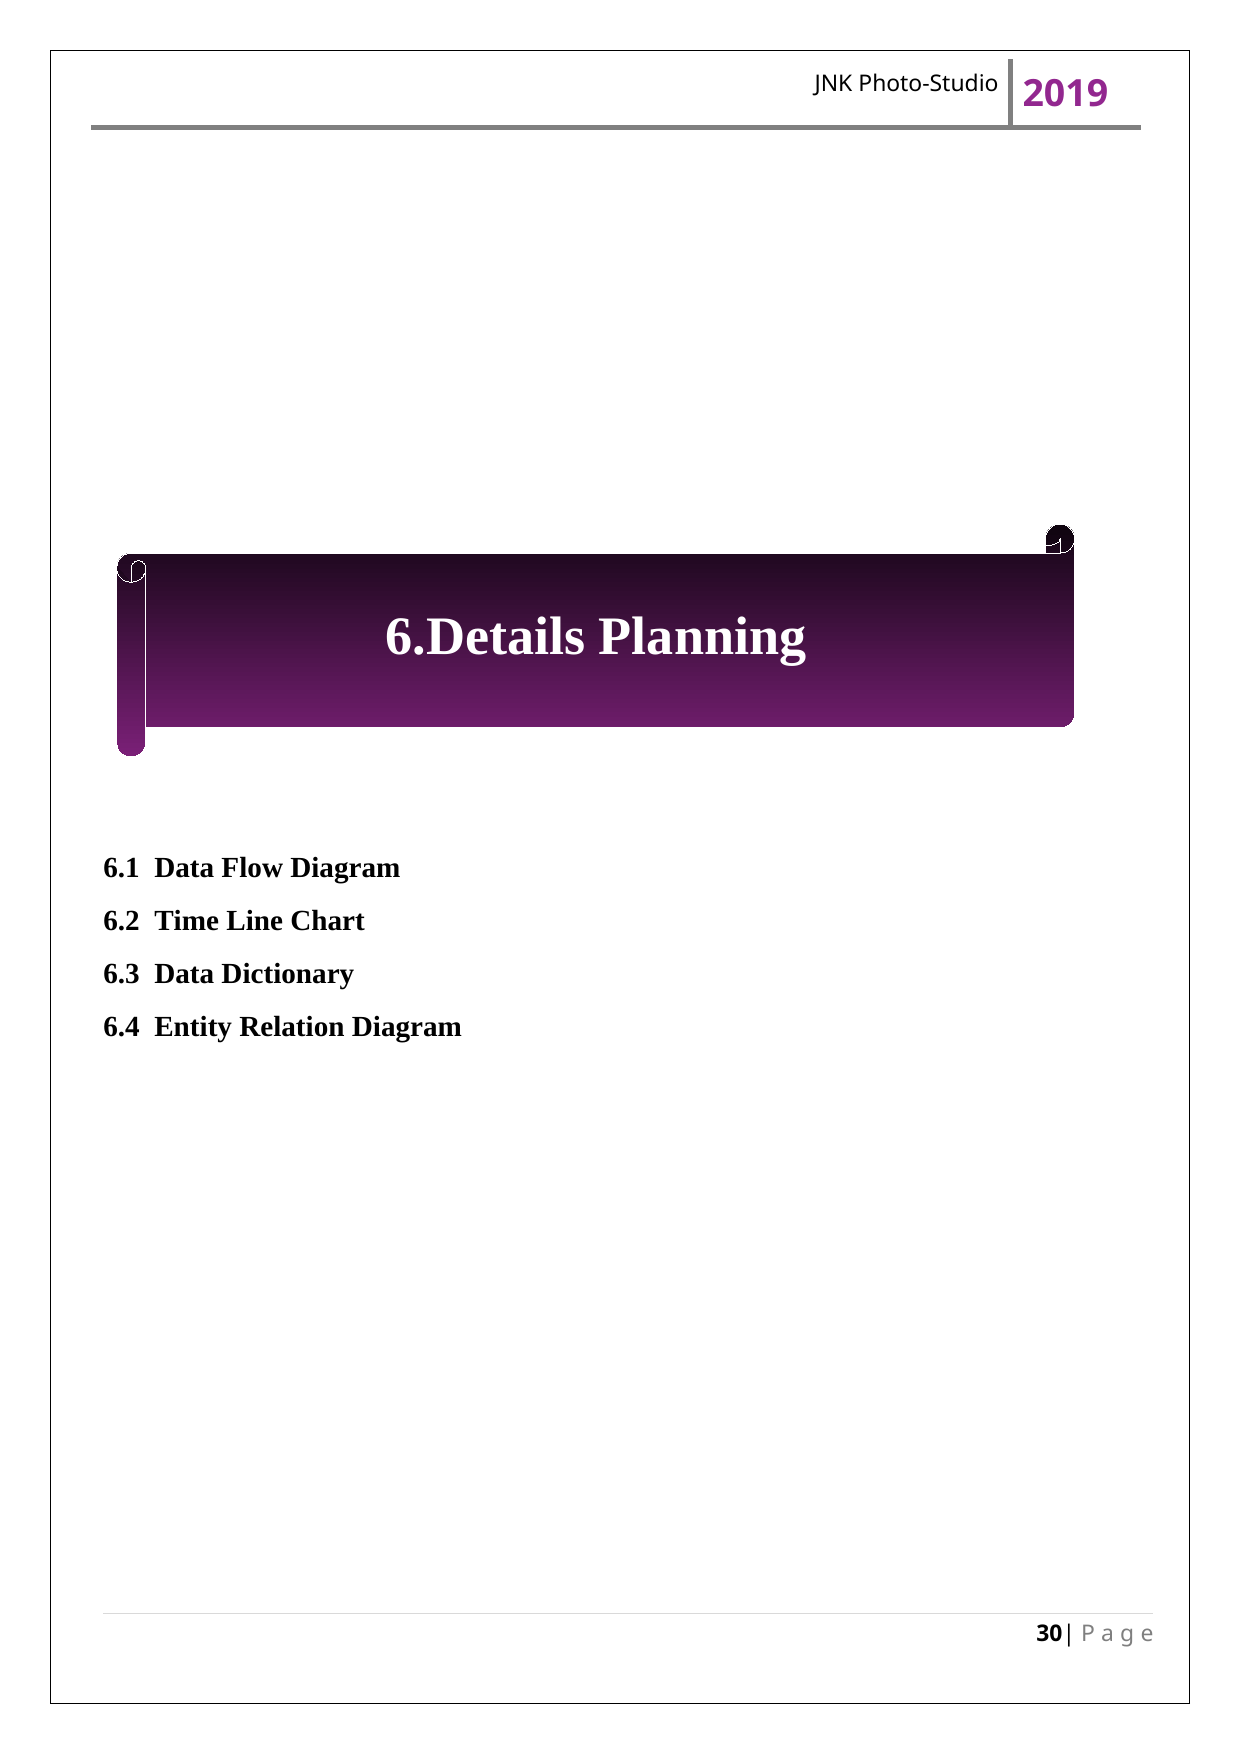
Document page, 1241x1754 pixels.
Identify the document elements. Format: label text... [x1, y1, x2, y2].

text 6.2 Time Line Chart [103, 903, 1153, 937]
text 6.3 Data Dictionary [103, 956, 1153, 989]
text 6.4 Entity Relation Diagram [103, 1009, 1153, 1042]
text 6.1 Data Flow Diagram [103, 850, 1153, 884]
